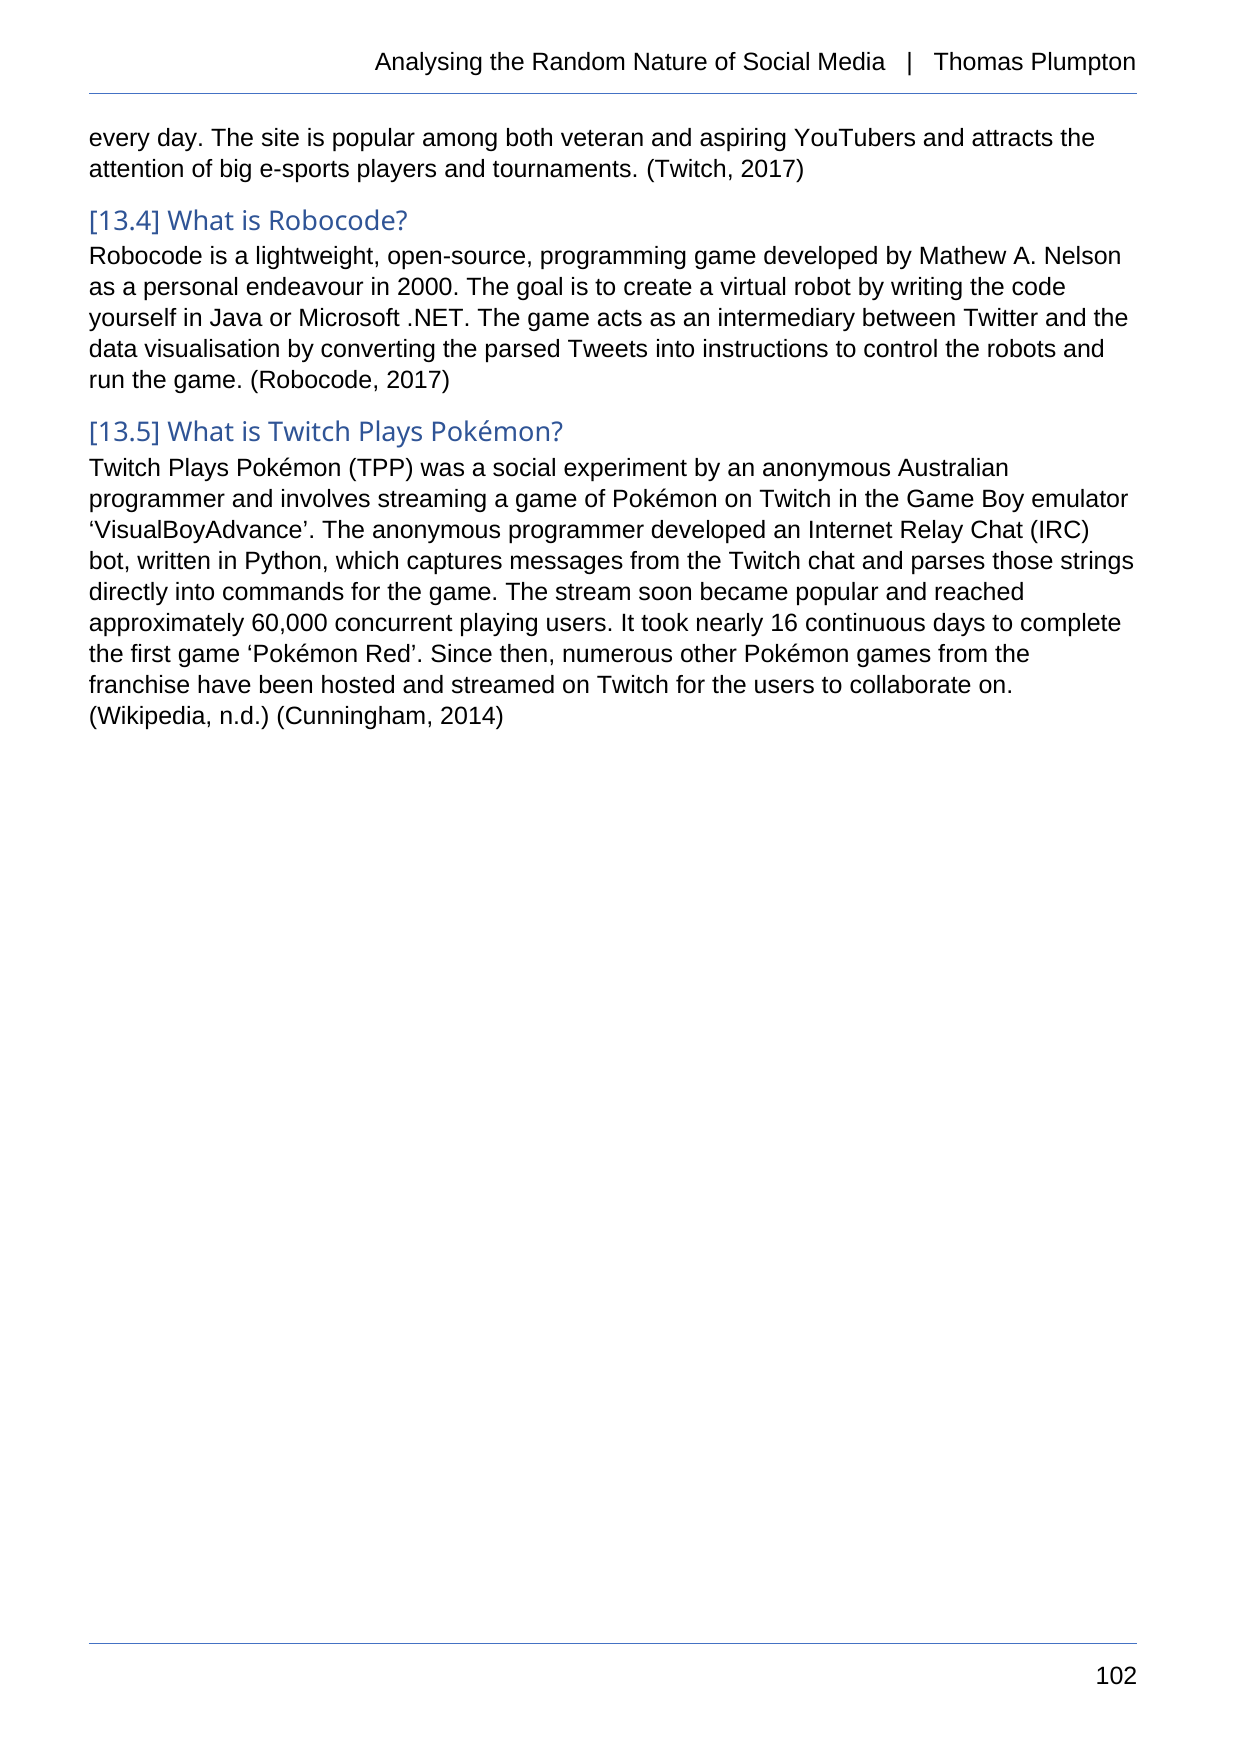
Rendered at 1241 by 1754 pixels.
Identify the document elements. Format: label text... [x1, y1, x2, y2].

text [89, 122, 1137, 182]
text Robocode is a lightweight, open-source, programming game developed by Mathew A. Nelson as a personal endeavour in 2000. The goal is to create a virtual robot by writing the code yourself in Java or Microsoft .NET. The game acts as an intermediary between Twitter and the data visualisation by converting the parsed Tweets into instructions to control the robots and run the game. [89, 241, 1137, 394]
subtitle [13.5] What is Twitch Plays Pokémon? [89, 413, 1137, 450]
subtitle [13.4] What is Robocode? [89, 201, 1137, 238]
text Twitch Plays Pokémon (TPP) was a social experiment by an anonymous Australian programmer and involves streaming a game of Pokémon on Twitch in the Game Boy emulator ‘VisualBoyAdvance’. The anonymous programmer developed an Internet Relay Chat (IRC) bot, written in Python, which captures messages from the Twitch chat and parses those strings directly into commands for the game. The stream soon became popular and reached approximately 60,000 concurrent playing users. It took nearly 16 continuous days to complete the first game ‘Pokémon Red’. Since then, numerous other Pokémon games from the franchise have been hosted and streamed on Twitch for the users to collaborate on. [89, 453, 1137, 730]
